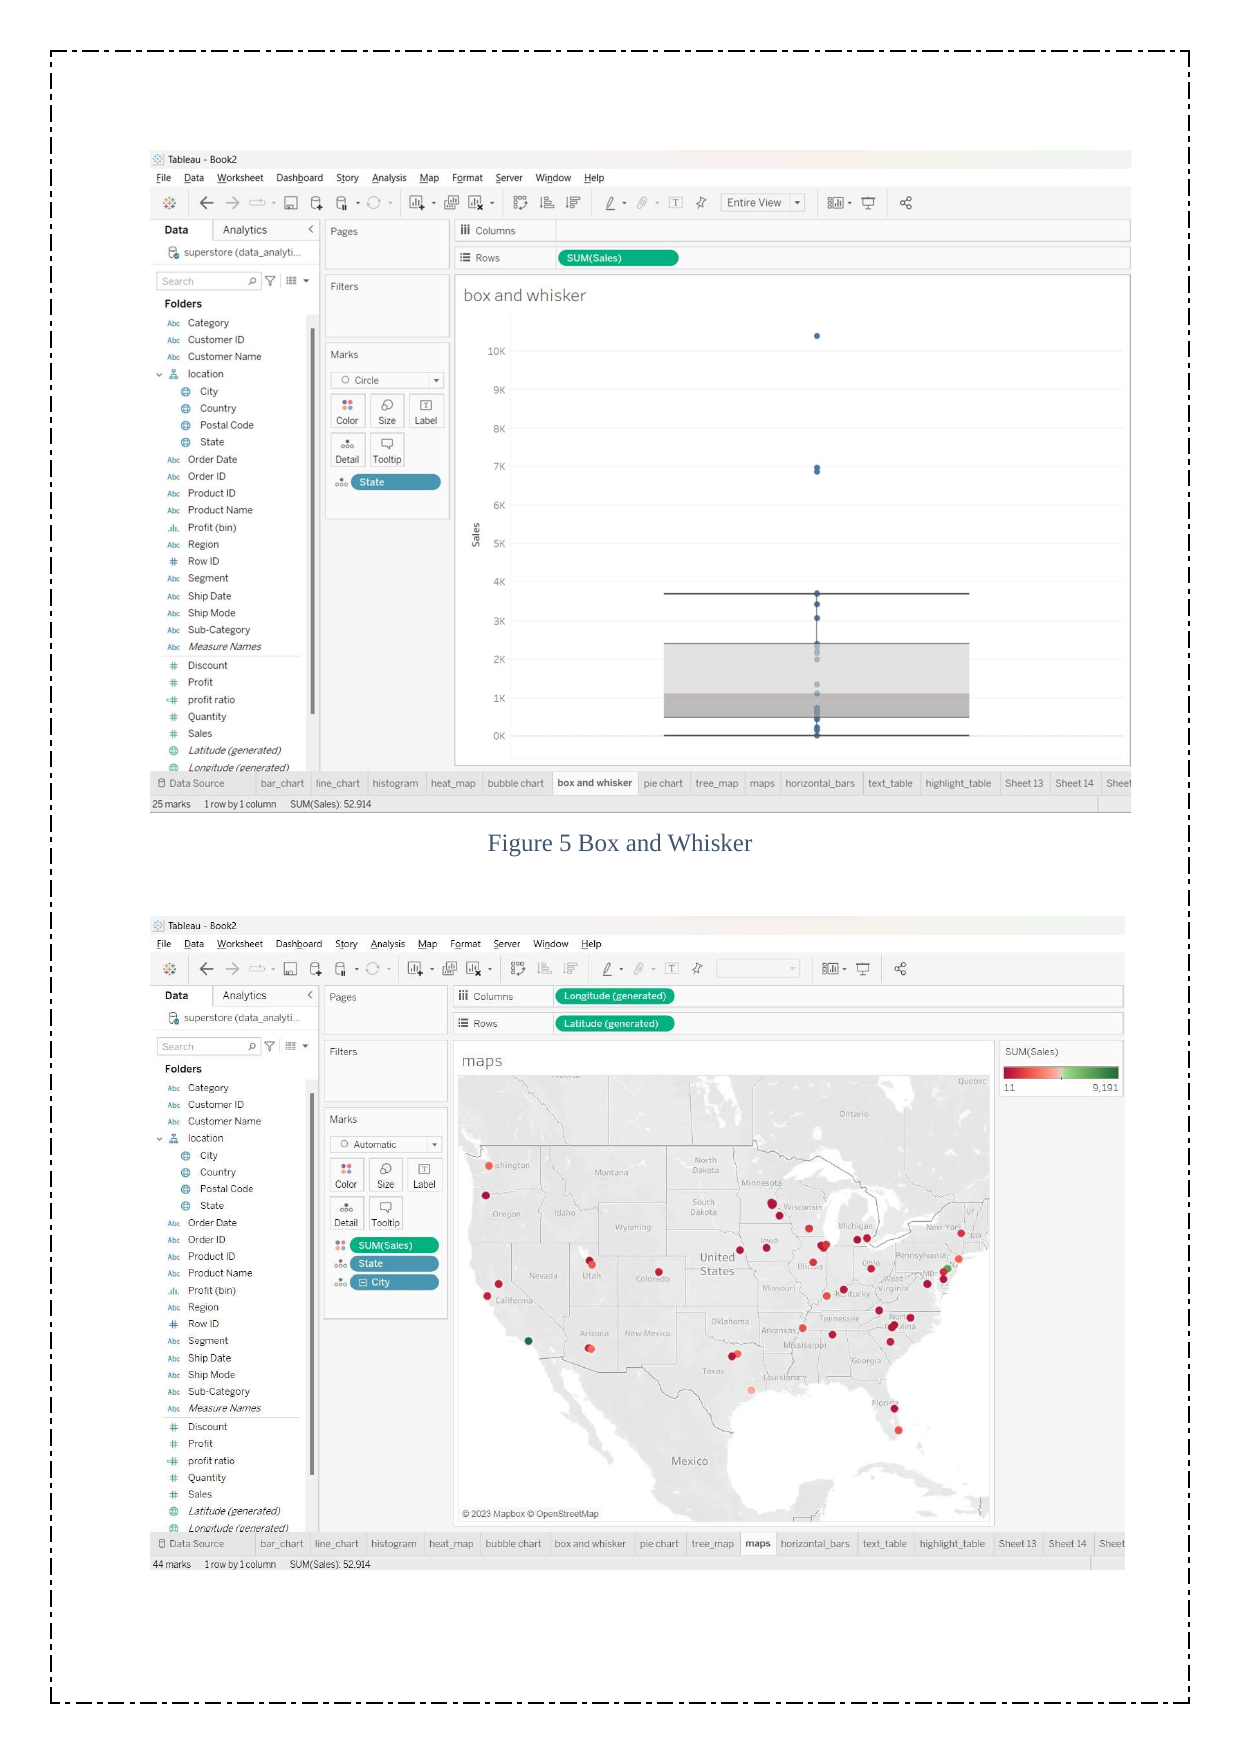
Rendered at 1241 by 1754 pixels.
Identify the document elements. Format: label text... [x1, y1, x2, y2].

text Figure 5 Box and Whisker [487, 828, 1090, 857]
picture [150, 916, 1125, 1570]
picture [149, 150, 1132, 813]
